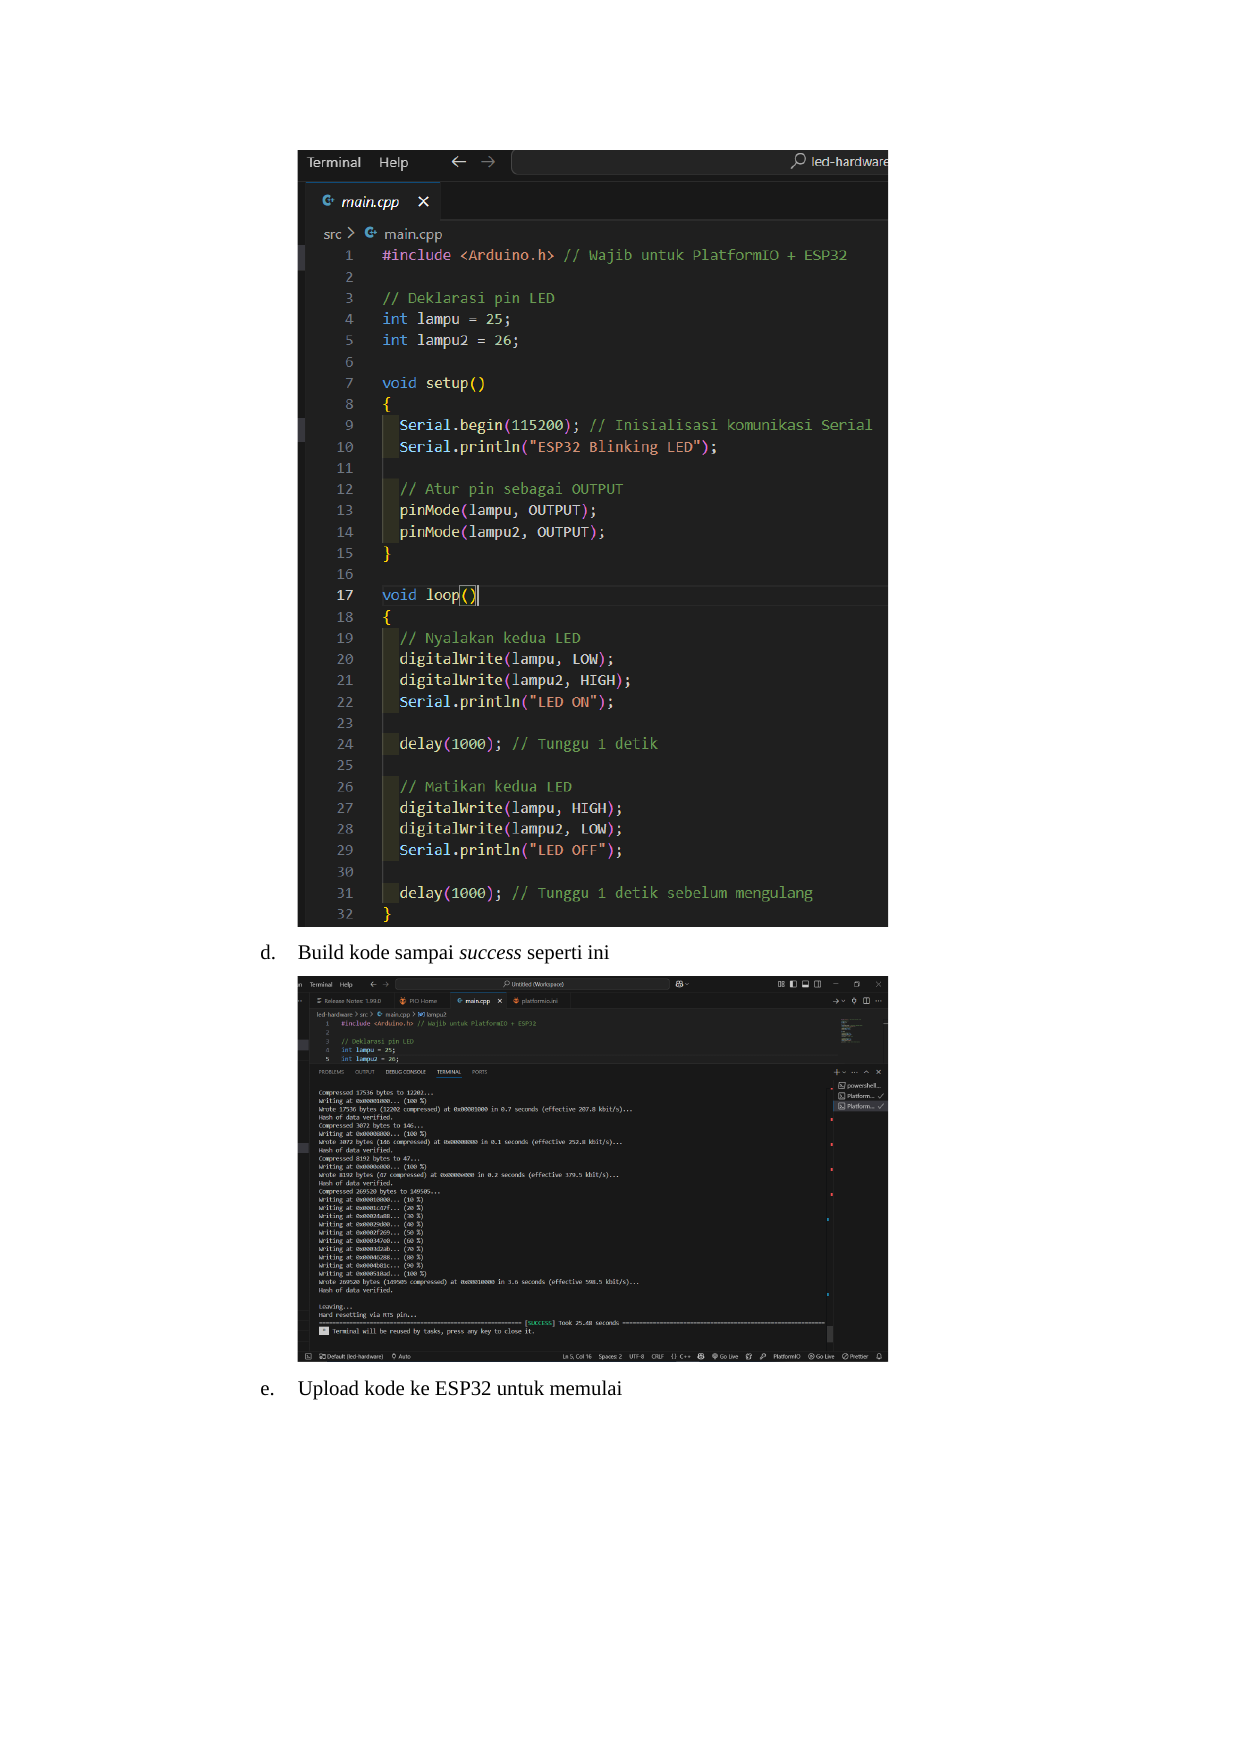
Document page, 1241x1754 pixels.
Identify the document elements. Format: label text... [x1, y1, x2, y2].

list Upload kode ke ESP32 untuk memulai [260, 1376, 1090, 1400]
picture [297, 150, 889, 927]
list Build kode sampai success seperti ini [260, 940, 1090, 964]
picture [297, 976, 889, 1362]
